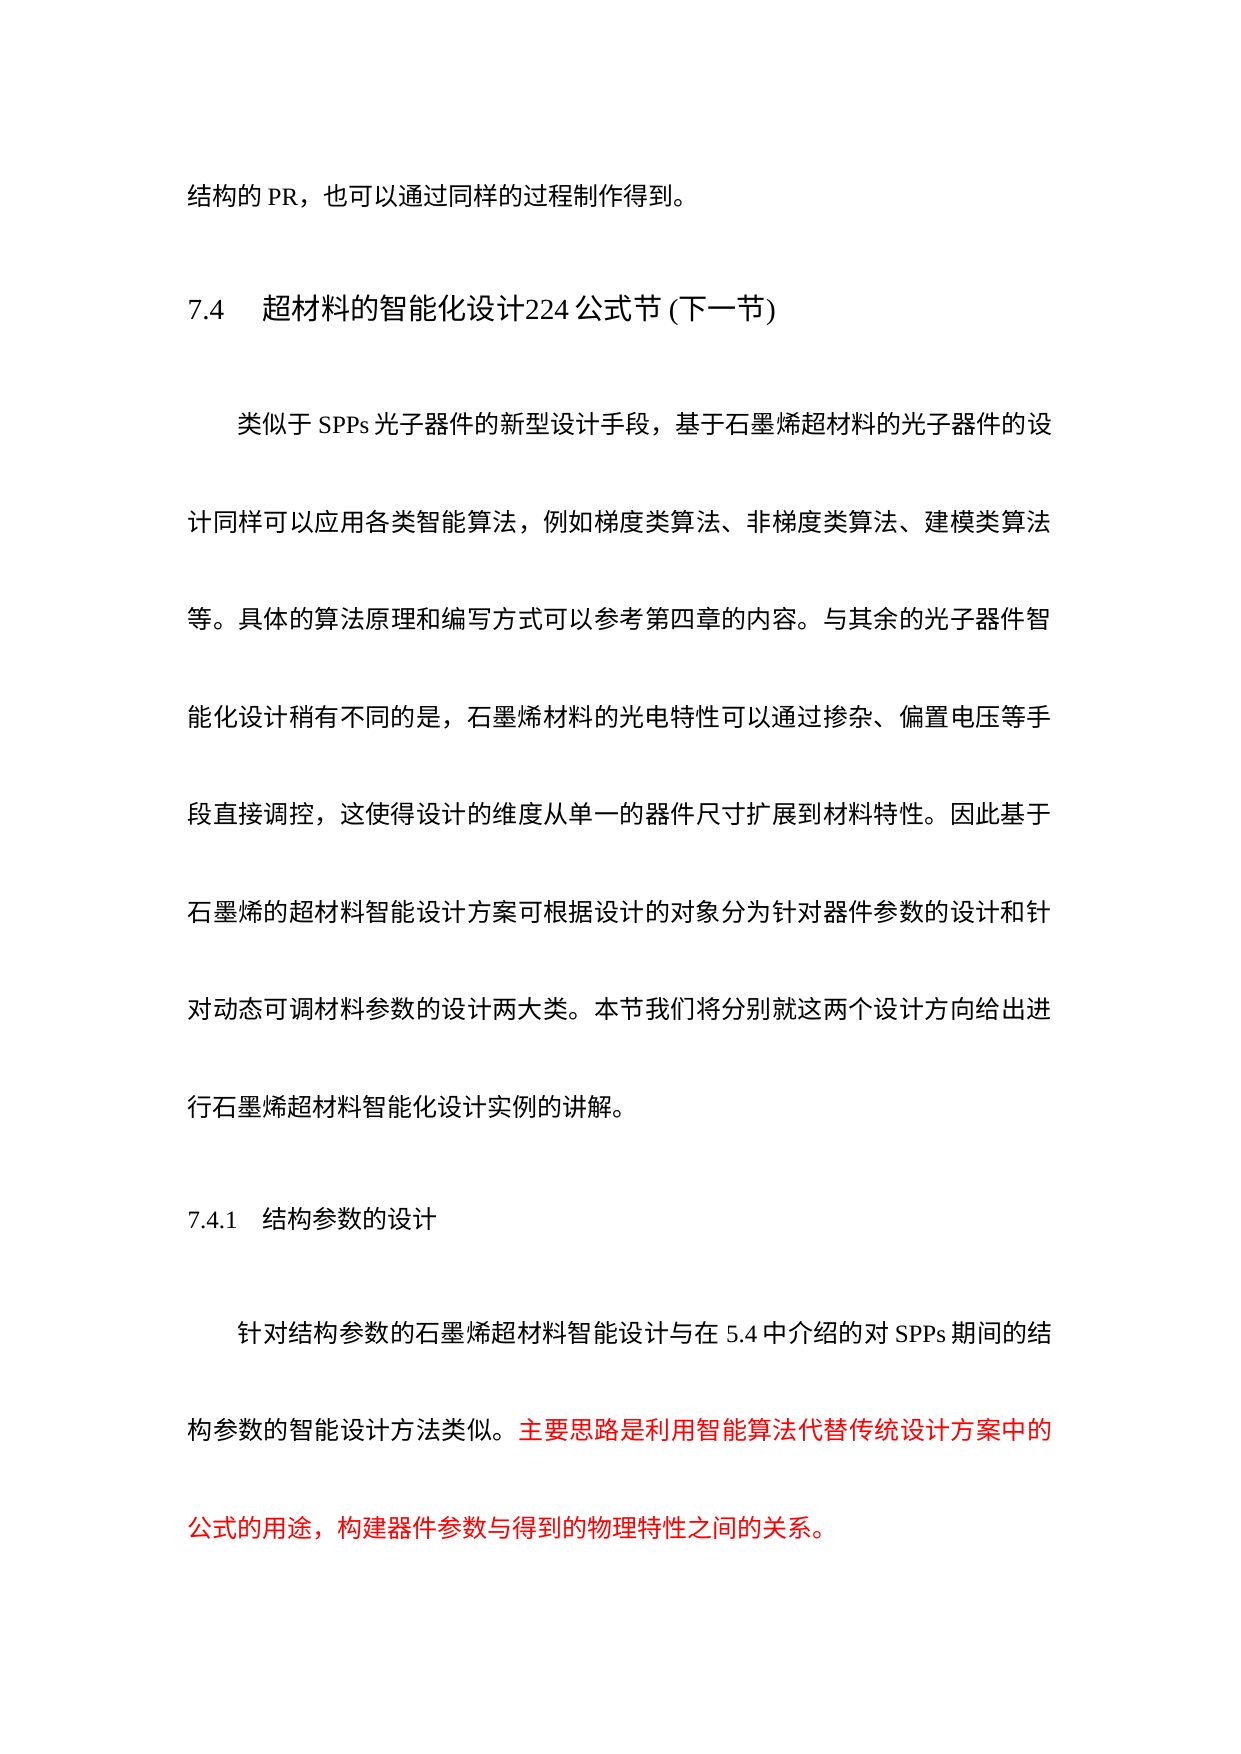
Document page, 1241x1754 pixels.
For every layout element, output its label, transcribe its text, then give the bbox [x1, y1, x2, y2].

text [187, 162, 1053, 227]
text 针对结构参数的石墨烯超材料智能设计与在5.4中介绍的对SPPs期间的结构参数的智能设计方法类似。主要思路是利用智能算法代替传统设计方案中的公式的用途，构建器件参数与得到的物理特性之间的关系。 [187, 1299, 1053, 1559]
subtitle 结构参数的设计 [187, 1185, 1053, 1250]
subtitle 超材料的智能化设计 [187, 274, 1053, 339]
text 类似于SPPs光子器件的新型设计手段，基于石墨烯超材料的光子器件的设计同样可以应用各类智能算法，例如梯度类算法、非梯度类算法、建模类算法 等。具体的算法原理和编写方式可以参考第四章的内容。与其余的光子器件智能化设计稍有不同的是，石墨烯材料的光电特性可以通过掺杂、偏置电压等手段直接调控，这使得设计的维度从单一的器件尺寸扩展到材料特性。因此基于石墨烯的超材料智能设计方案可根据设计的对象分为针对器件参数的设计和针对动态可调材料参数的设计两大类。本节我们将分别就这两个设计方向给出进行石墨烯超材料智能化设计实例的讲解。 [187, 391, 1053, 1138]
